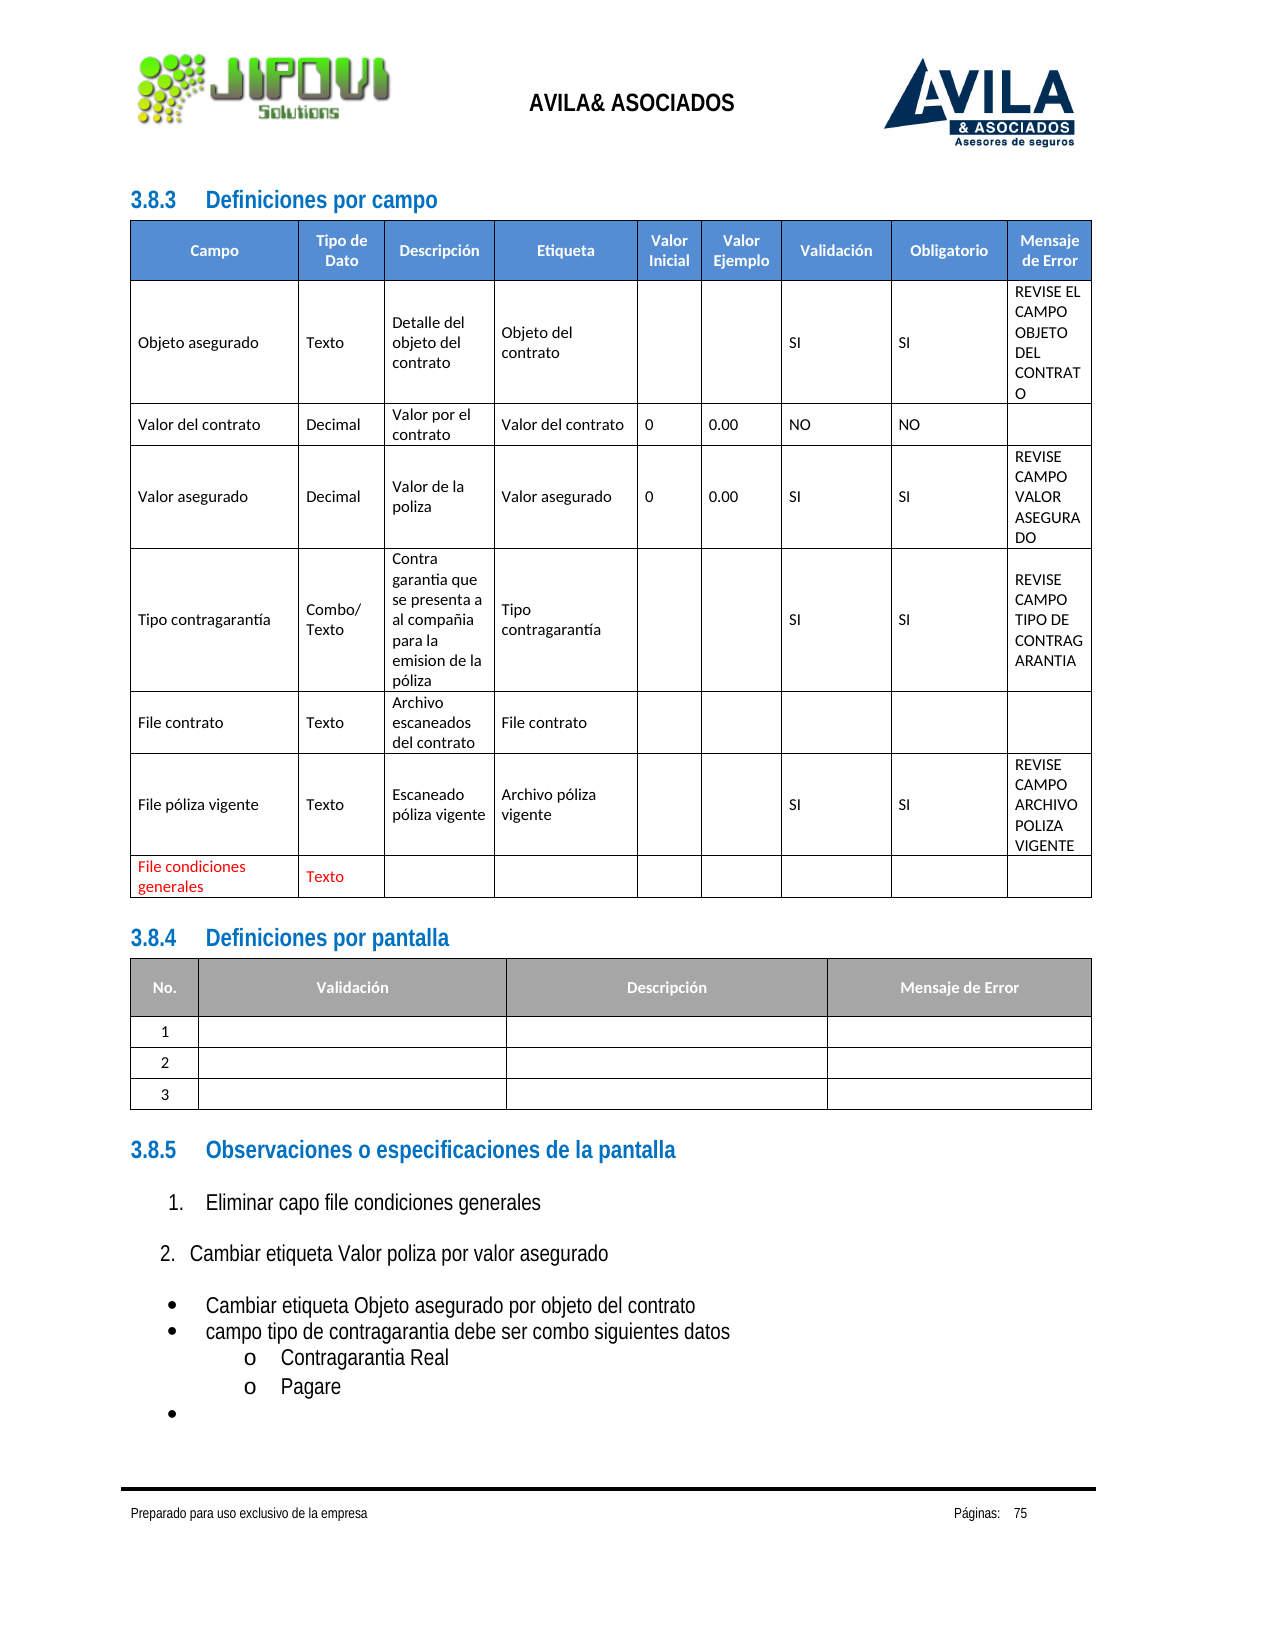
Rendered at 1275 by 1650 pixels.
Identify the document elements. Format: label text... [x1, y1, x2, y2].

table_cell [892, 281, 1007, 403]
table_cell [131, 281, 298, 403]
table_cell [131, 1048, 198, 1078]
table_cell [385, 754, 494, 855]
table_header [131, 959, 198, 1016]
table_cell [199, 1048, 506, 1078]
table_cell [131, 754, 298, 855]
subtitle Observaciones o especificaciones de la pantalla [131, 1135, 1092, 1164]
list Pagare [243, 1373, 1092, 1401]
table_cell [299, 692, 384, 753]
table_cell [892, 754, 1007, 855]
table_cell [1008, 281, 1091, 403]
picture [881, 57, 1077, 148]
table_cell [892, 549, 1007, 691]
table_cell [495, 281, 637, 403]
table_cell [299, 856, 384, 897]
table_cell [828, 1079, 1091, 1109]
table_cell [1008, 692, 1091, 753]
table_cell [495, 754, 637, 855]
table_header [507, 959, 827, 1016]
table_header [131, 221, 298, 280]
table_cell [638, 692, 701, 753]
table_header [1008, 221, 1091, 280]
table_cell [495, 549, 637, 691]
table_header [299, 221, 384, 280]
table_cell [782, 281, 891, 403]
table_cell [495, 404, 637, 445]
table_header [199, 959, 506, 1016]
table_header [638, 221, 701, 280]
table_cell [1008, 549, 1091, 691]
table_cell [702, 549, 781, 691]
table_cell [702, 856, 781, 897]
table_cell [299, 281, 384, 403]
list 2. Cambiar etiqueta Valor poliza por valor asegurado [160, 1240, 1092, 1267]
subtitle Definiciones por campo [131, 184, 1092, 213]
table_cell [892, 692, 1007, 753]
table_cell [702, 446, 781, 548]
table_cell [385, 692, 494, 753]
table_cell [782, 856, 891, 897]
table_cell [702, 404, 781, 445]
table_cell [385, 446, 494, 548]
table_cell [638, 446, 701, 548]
list Contragarantia Real [243, 1344, 1092, 1373]
picture [131, 47, 394, 128]
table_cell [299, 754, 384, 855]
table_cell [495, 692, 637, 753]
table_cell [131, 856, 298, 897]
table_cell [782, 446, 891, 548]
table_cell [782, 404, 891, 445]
list campo tipo de contragarantia debe ser combo siguientes datos [168, 1318, 1092, 1344]
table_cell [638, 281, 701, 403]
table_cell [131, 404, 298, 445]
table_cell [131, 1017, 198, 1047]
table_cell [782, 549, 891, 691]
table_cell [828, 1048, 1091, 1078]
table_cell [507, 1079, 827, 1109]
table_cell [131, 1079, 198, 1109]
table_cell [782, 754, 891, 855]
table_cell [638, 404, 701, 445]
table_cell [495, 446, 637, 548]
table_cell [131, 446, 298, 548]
subtitle Definiciones por pantalla [131, 923, 1092, 952]
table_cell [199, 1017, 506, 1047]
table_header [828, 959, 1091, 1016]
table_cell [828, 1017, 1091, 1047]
list Eliminar capo file condiciones generales [168, 1189, 1092, 1215]
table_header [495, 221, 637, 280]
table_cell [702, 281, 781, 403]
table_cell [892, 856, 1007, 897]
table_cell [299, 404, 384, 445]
list Cambiar etiqueta Objeto asegurado por objeto del contrato [168, 1292, 1092, 1318]
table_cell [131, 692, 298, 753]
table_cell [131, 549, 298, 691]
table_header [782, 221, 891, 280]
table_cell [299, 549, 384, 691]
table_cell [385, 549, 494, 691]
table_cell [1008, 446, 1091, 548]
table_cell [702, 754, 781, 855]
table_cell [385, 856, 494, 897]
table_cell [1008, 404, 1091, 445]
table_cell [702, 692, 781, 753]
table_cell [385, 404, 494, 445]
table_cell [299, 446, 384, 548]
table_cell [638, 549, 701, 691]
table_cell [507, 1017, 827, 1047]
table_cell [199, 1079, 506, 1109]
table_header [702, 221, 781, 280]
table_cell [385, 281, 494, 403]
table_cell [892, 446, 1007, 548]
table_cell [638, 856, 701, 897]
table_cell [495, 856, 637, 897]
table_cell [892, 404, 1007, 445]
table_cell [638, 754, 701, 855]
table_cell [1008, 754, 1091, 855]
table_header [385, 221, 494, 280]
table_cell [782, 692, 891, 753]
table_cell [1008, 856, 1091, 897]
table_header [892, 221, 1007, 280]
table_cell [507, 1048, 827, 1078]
